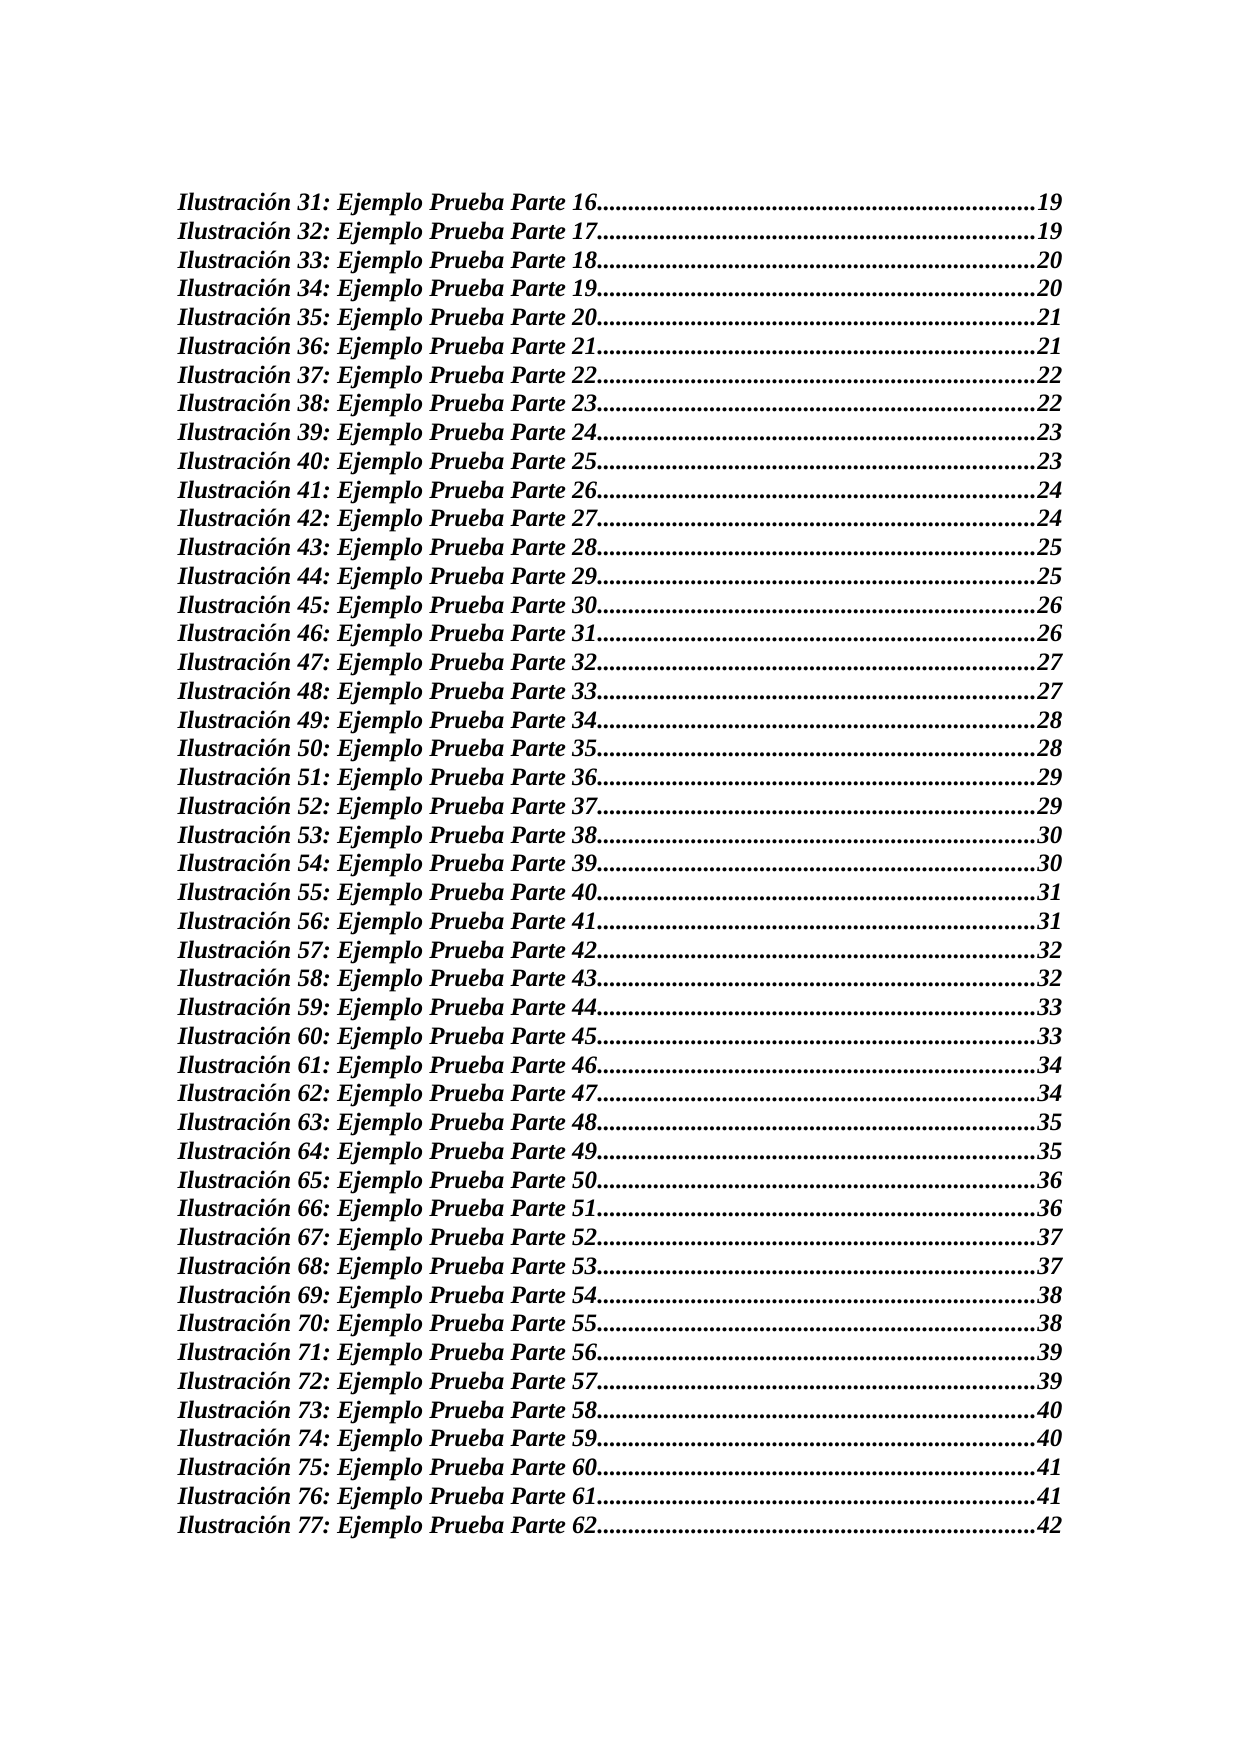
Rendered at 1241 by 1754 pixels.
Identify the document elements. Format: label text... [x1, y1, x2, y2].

text Ilustración 52: Ejemplo Prueba Parte 37 29 [177, 791, 1063, 820]
text Ilustración 70: Ejemplo Prueba Parte 55 38 [177, 1308, 1063, 1337]
text Ilustración 71: Ejemplo Prueba Parte 56 39 [177, 1337, 1063, 1366]
text Ilustración 66: Ejemplo Prueba Parte 51 36 [177, 1193, 1063, 1222]
text Ilustración 41: Ejemplo Prueba Parte 26 24 [177, 475, 1063, 503]
text Ilustración 49: Ejemplo Prueba Parte 34 28 [177, 705, 1063, 733]
text Ilustración 67: Ejemplo Prueba Parte 52 37 [177, 1222, 1063, 1251]
text Ilustración 43: Ejemplo Prueba Parte 28 25 [177, 532, 1063, 561]
text Ilustración 48: Ejemplo Prueba Parte 33 27 [177, 676, 1063, 705]
text Ilustración 47: Ejemplo Prueba Parte 32 27 [177, 647, 1063, 676]
text Ilustración 60: Ejemplo Prueba Parte 45 33 [177, 1021, 1063, 1050]
text Ilustración 53: Ejemplo Prueba Parte 38 30 [177, 820, 1063, 848]
text Ilustración 69: Ejemplo Prueba Parte 54 38 [177, 1280, 1063, 1308]
text Ilustración 65: Ejemplo Prueba Parte 50 36 [177, 1165, 1063, 1193]
text Ilustración 36: Ejemplo Prueba Parte 21 21 [177, 331, 1063, 360]
text Ilustración 35: Ejemplo Prueba Parte 20 21 [177, 302, 1063, 331]
text Ilustración 59: Ejemplo Prueba Parte 44 33 [177, 992, 1063, 1021]
text Ilustración 68: Ejemplo Prueba Parte 53 37 [177, 1251, 1063, 1280]
text Ilustración 39: Ejemplo Prueba Parte 24 23 [177, 417, 1063, 446]
text Ilustración 64: Ejemplo Prueba Parte 49 35 [177, 1136, 1063, 1165]
text Ilustración 40: Ejemplo Prueba Parte 25 23 [177, 446, 1063, 475]
text Ilustración 34: Ejemplo Prueba Parte 19 20 [177, 273, 1063, 302]
text Ilustración 54: Ejemplo Prueba Parte 39 30 [177, 848, 1063, 877]
text Ilustración 55: Ejemplo Prueba Parte 40 31 [177, 877, 1063, 906]
text Ilustración 33: Ejemplo Prueba Parte 18 20 [177, 245, 1063, 273]
text Ilustración 37: Ejemplo Prueba Parte 22 22 [177, 360, 1063, 388]
text Ilustración 74: Ejemplo Prueba Parte 59 40 [177, 1423, 1063, 1452]
text Ilustración 56: Ejemplo Prueba Parte 41 31 [177, 906, 1063, 935]
text Ilustración 57: Ejemplo Prueba Parte 42 32 [177, 935, 1063, 963]
text Ilustración 38: Ejemplo Prueba Parte 23 22 [177, 388, 1063, 417]
text Ilustración 61: Ejemplo Prueba Parte 46 34 [177, 1050, 1063, 1078]
text Ilustración 44: Ejemplo Prueba Parte 29 25 [177, 561, 1063, 590]
text Ilustración 46: Ejemplo Prueba Parte 31 26 [177, 618, 1063, 647]
text Ilustración 58: Ejemplo Prueba Parte 43 32 [177, 963, 1063, 992]
text Ilustración 51: Ejemplo Prueba Parte 36 29 [177, 762, 1063, 791]
text Ilustración 45: Ejemplo Prueba Parte 30 26 [177, 590, 1063, 618]
text Ilustración 77: Ejemplo Prueba Parte 62 42 [177, 1510, 1063, 1538]
text Ilustración 76: Ejemplo Prueba Parte 61 41 [177, 1481, 1063, 1510]
text Ilustración 63: Ejemplo Prueba Parte 48 35 [177, 1107, 1063, 1136]
text Ilustración 50: Ejemplo Prueba Parte 35 28 [177, 733, 1063, 762]
text Ilustración 62: Ejemplo Prueba Parte 47 34 [177, 1078, 1063, 1107]
text Ilustración 31: Ejemplo Prueba Parte 16 19 [177, 187, 1063, 216]
text Ilustración 32: Ejemplo Prueba Parte 17 19 [177, 216, 1063, 245]
text Ilustración 42: Ejemplo Prueba Parte 27 24 [177, 503, 1063, 532]
text Ilustración 72: Ejemplo Prueba Parte 57 39 [177, 1366, 1063, 1395]
text Ilustración 75: Ejemplo Prueba Parte 60 41 [177, 1452, 1063, 1481]
text Ilustración 73: Ejemplo Prueba Parte 58 40 [177, 1395, 1063, 1423]
